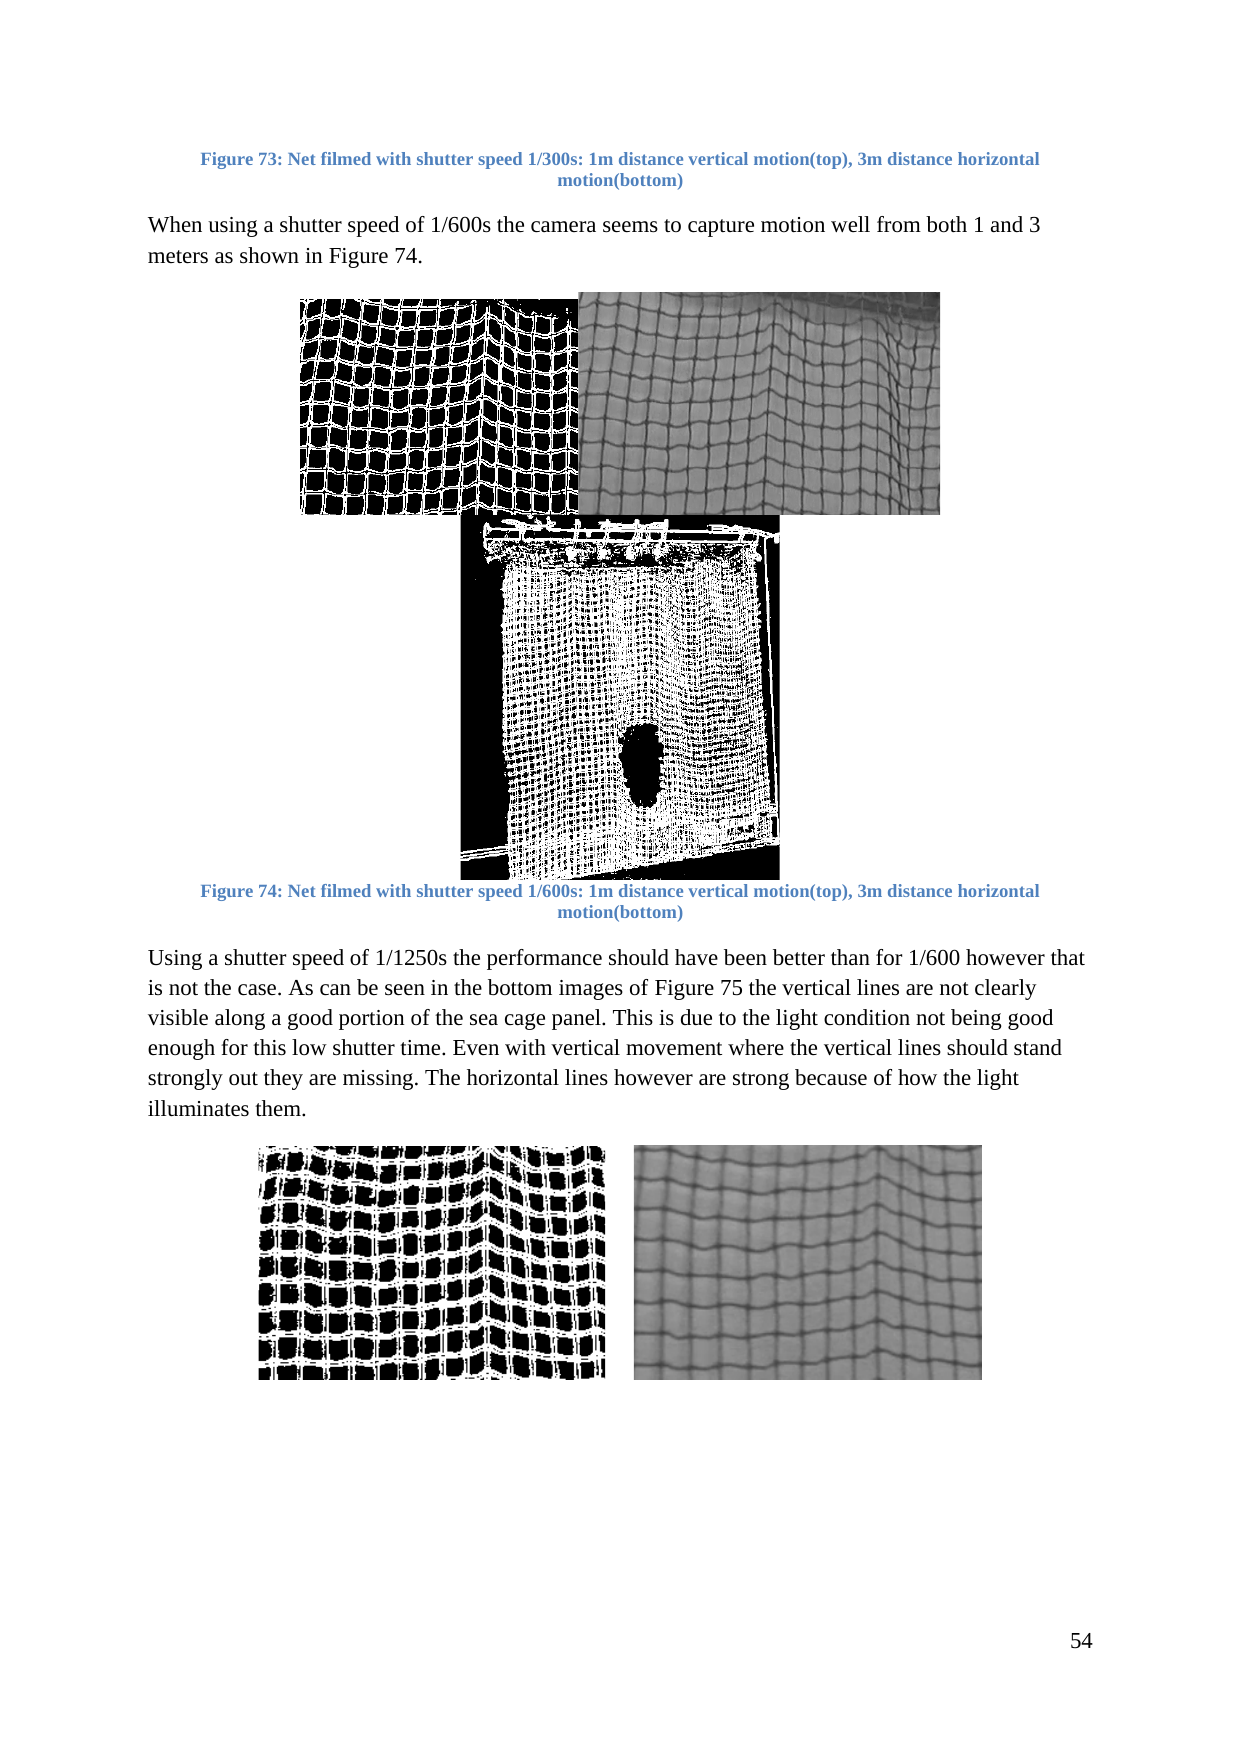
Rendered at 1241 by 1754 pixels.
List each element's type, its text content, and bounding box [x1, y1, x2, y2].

picture [300, 292, 941, 880]
text When using a shutter speed of 1/600s the camera seems to capture motion well from both 1 and 3 meters as shown in Figure 74. [148, 212, 1093, 268]
picture [633, 1145, 982, 1380]
text Using a shutter speed of 1/1250s the performance should have been better than for 1/600 however that is not the case. As can be seen in the bottom images of Figure 75 the vertical lines are not clearly visible along a good portion of the sea cage panel. This is due to the light condition not being good enough for this low shutter time. Even with vertical movement where the vertical lines should stand strongly out they are missing. The horizontal lines however are strong because of how the light illuminates them. [148, 943, 1093, 1121]
picture [258, 1146, 606, 1380]
text Figure 74: Net filmed with shutter speed 1/600s: 1m distance vertical motion(top), 3m distance horizontal motion(bottom) [148, 879, 1093, 923]
text Figure 73: Net filmed with shutter speed 1/300s: 1m distance vertical motion(top), 3m distance horizontal motion(bottom) [148, 148, 1093, 191]
